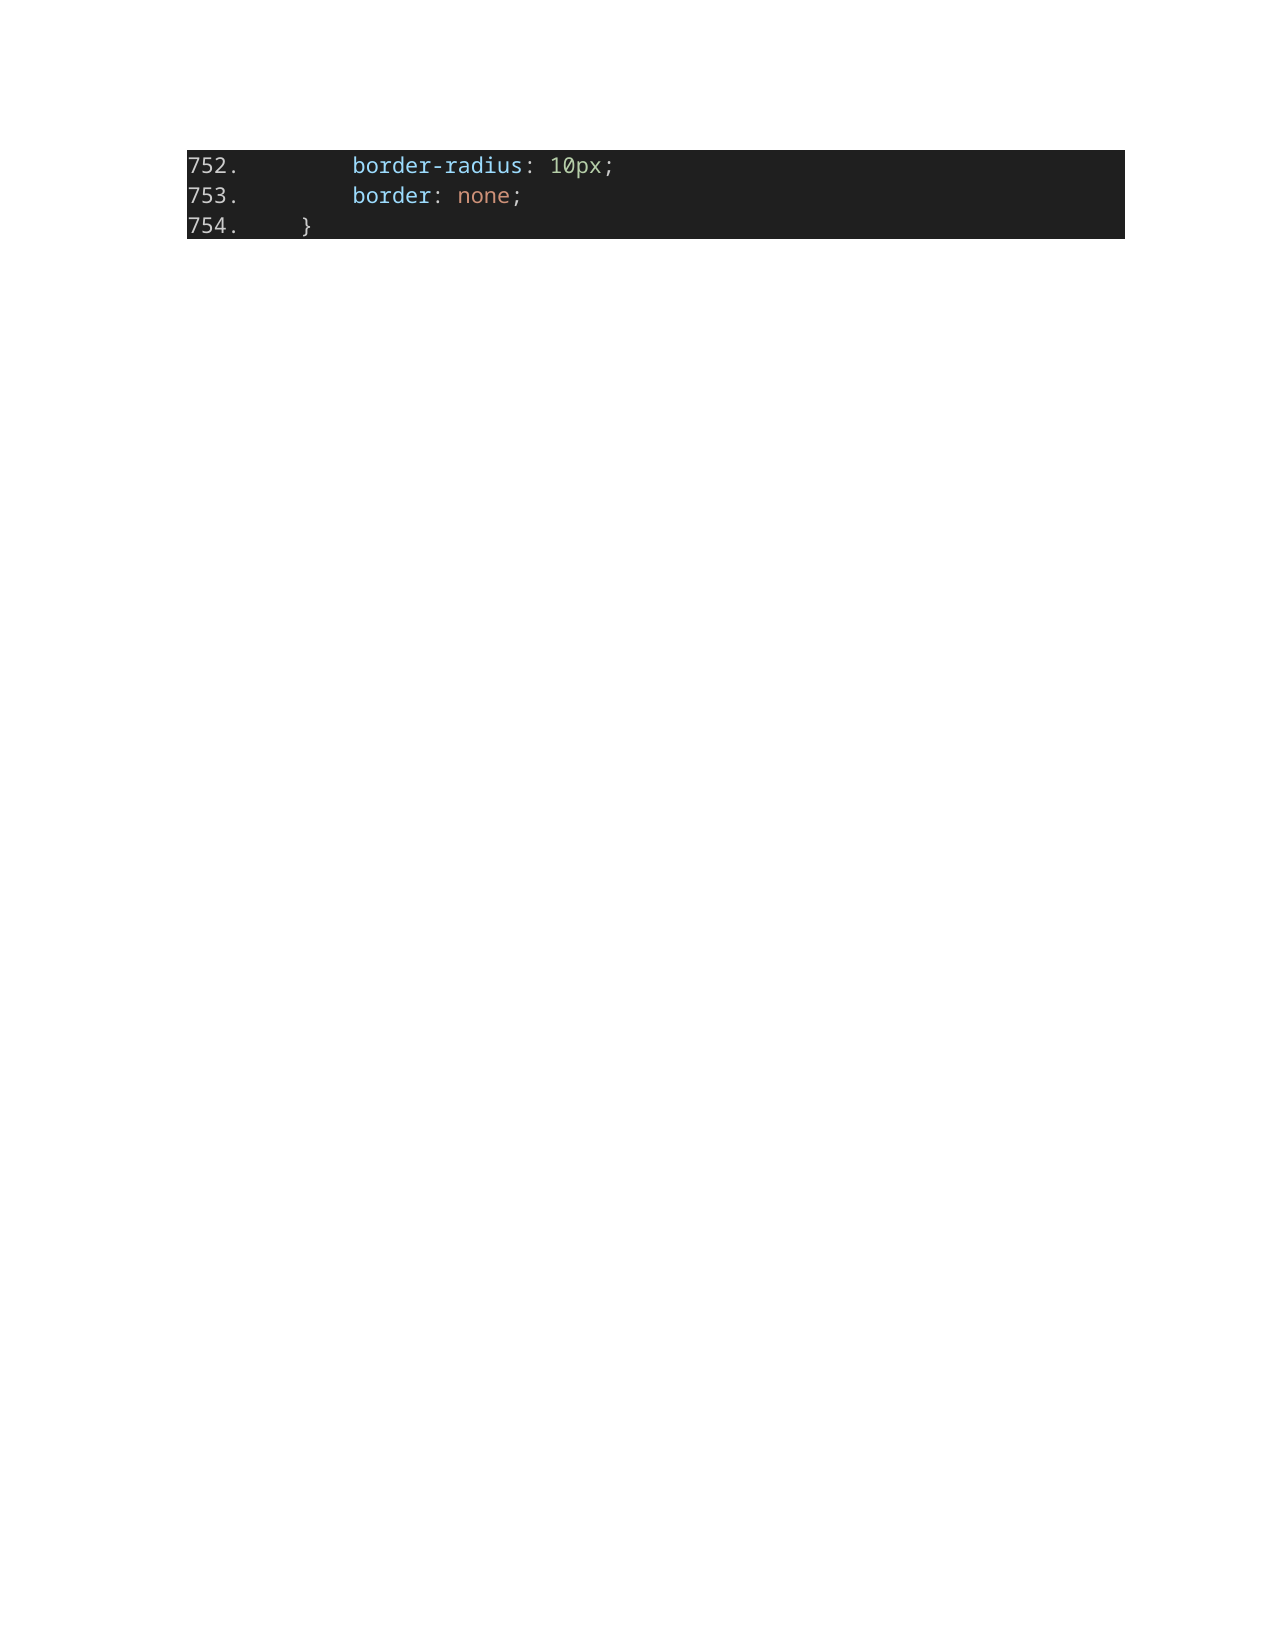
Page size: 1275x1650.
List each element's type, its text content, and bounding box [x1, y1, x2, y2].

list border: none; [187, 180, 1125, 209]
list border-radius: 10px; [187, 150, 1125, 180]
list } [187, 209, 1125, 239]
